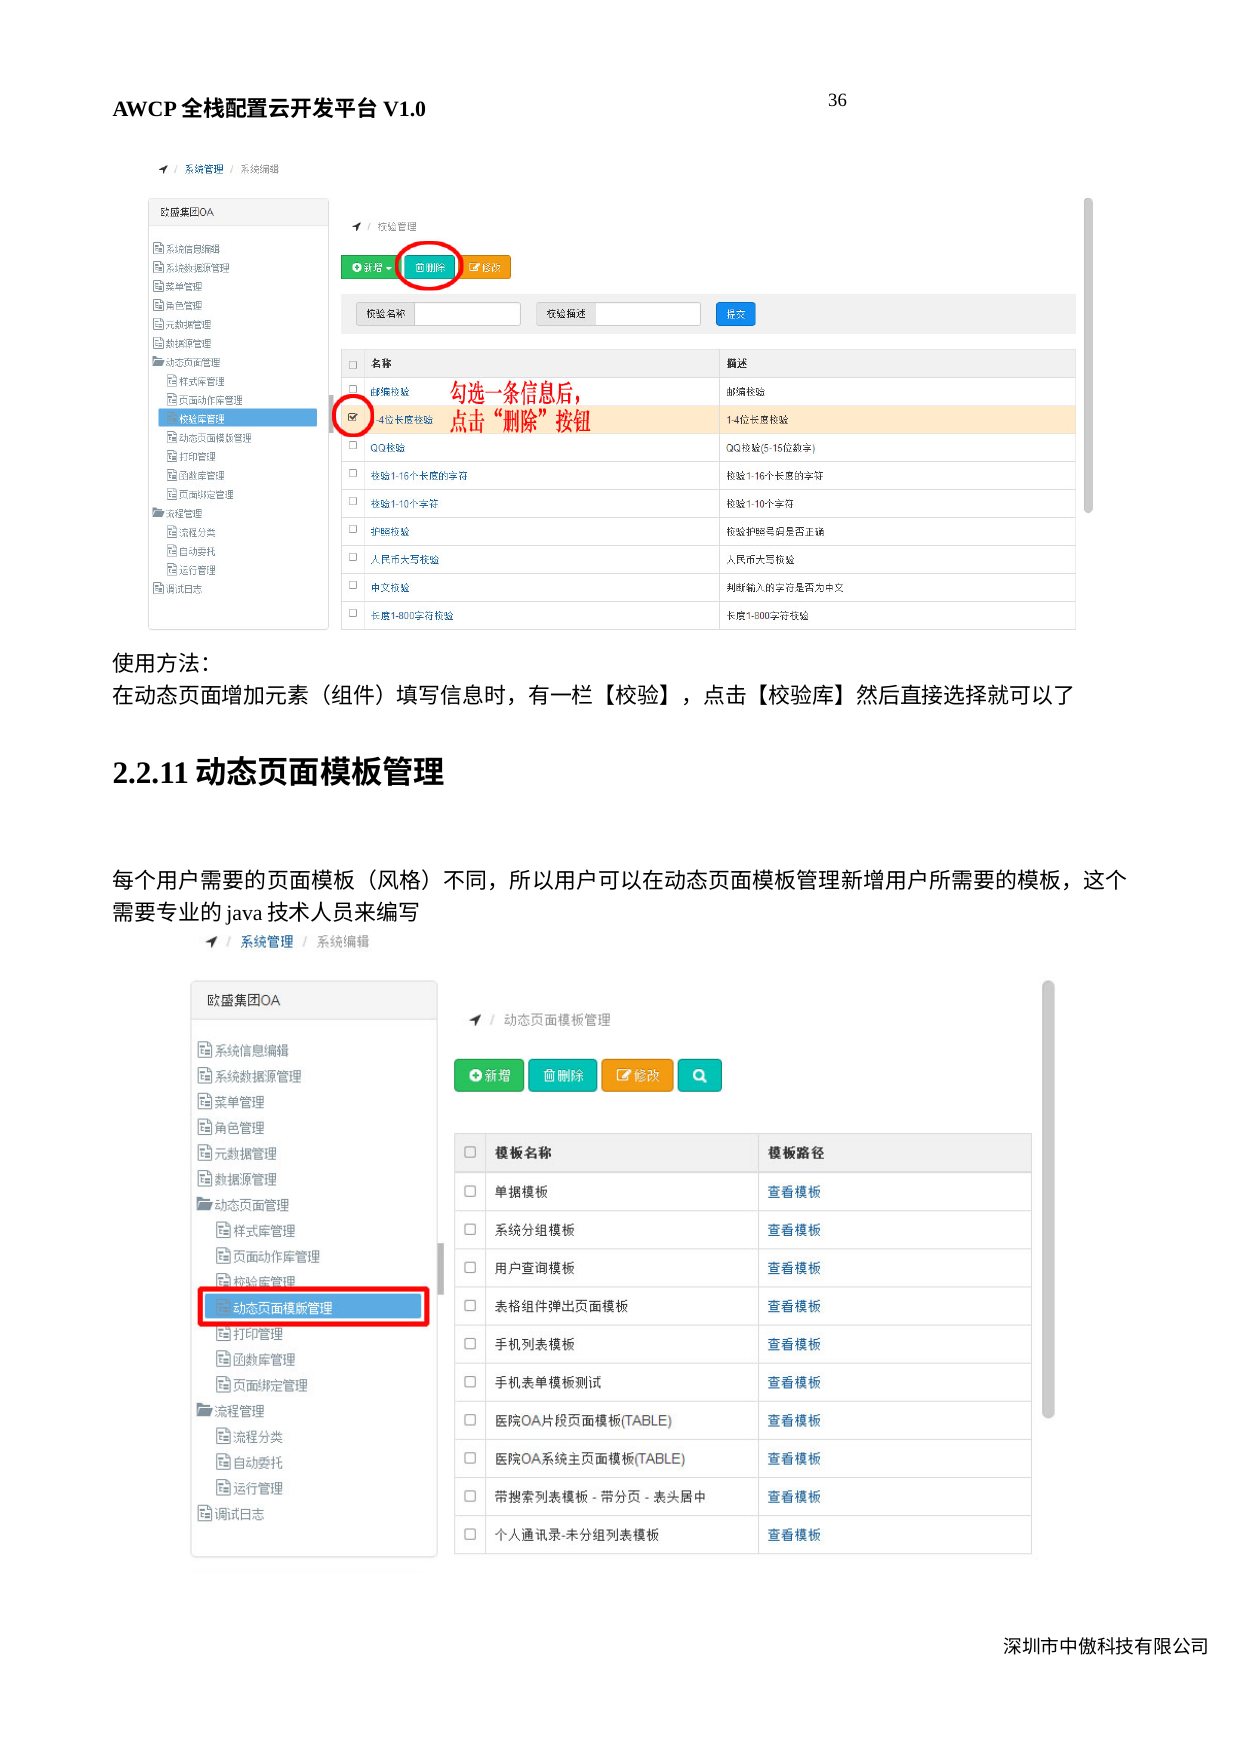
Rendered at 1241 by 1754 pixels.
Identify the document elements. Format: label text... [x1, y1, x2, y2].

picture [140, 158, 1100, 637]
text 每个用户需要的页面模板（风格）不同，所以用户可以在动态页面模板管理新增用户所需要的模板，这个需要专业的java技术人员来编写 [112, 862, 1128, 927]
text 使用方法： [112, 646, 1128, 678]
text 在动态页面增加元素（组件）填写信息时，有一栏【校验】，点击【校验库】然后直接选择就可以了 [112, 678, 1128, 711]
picture [174, 927, 1066, 1580]
subtitle 2.2.11动态页面模板管理 [112, 738, 1128, 803]
